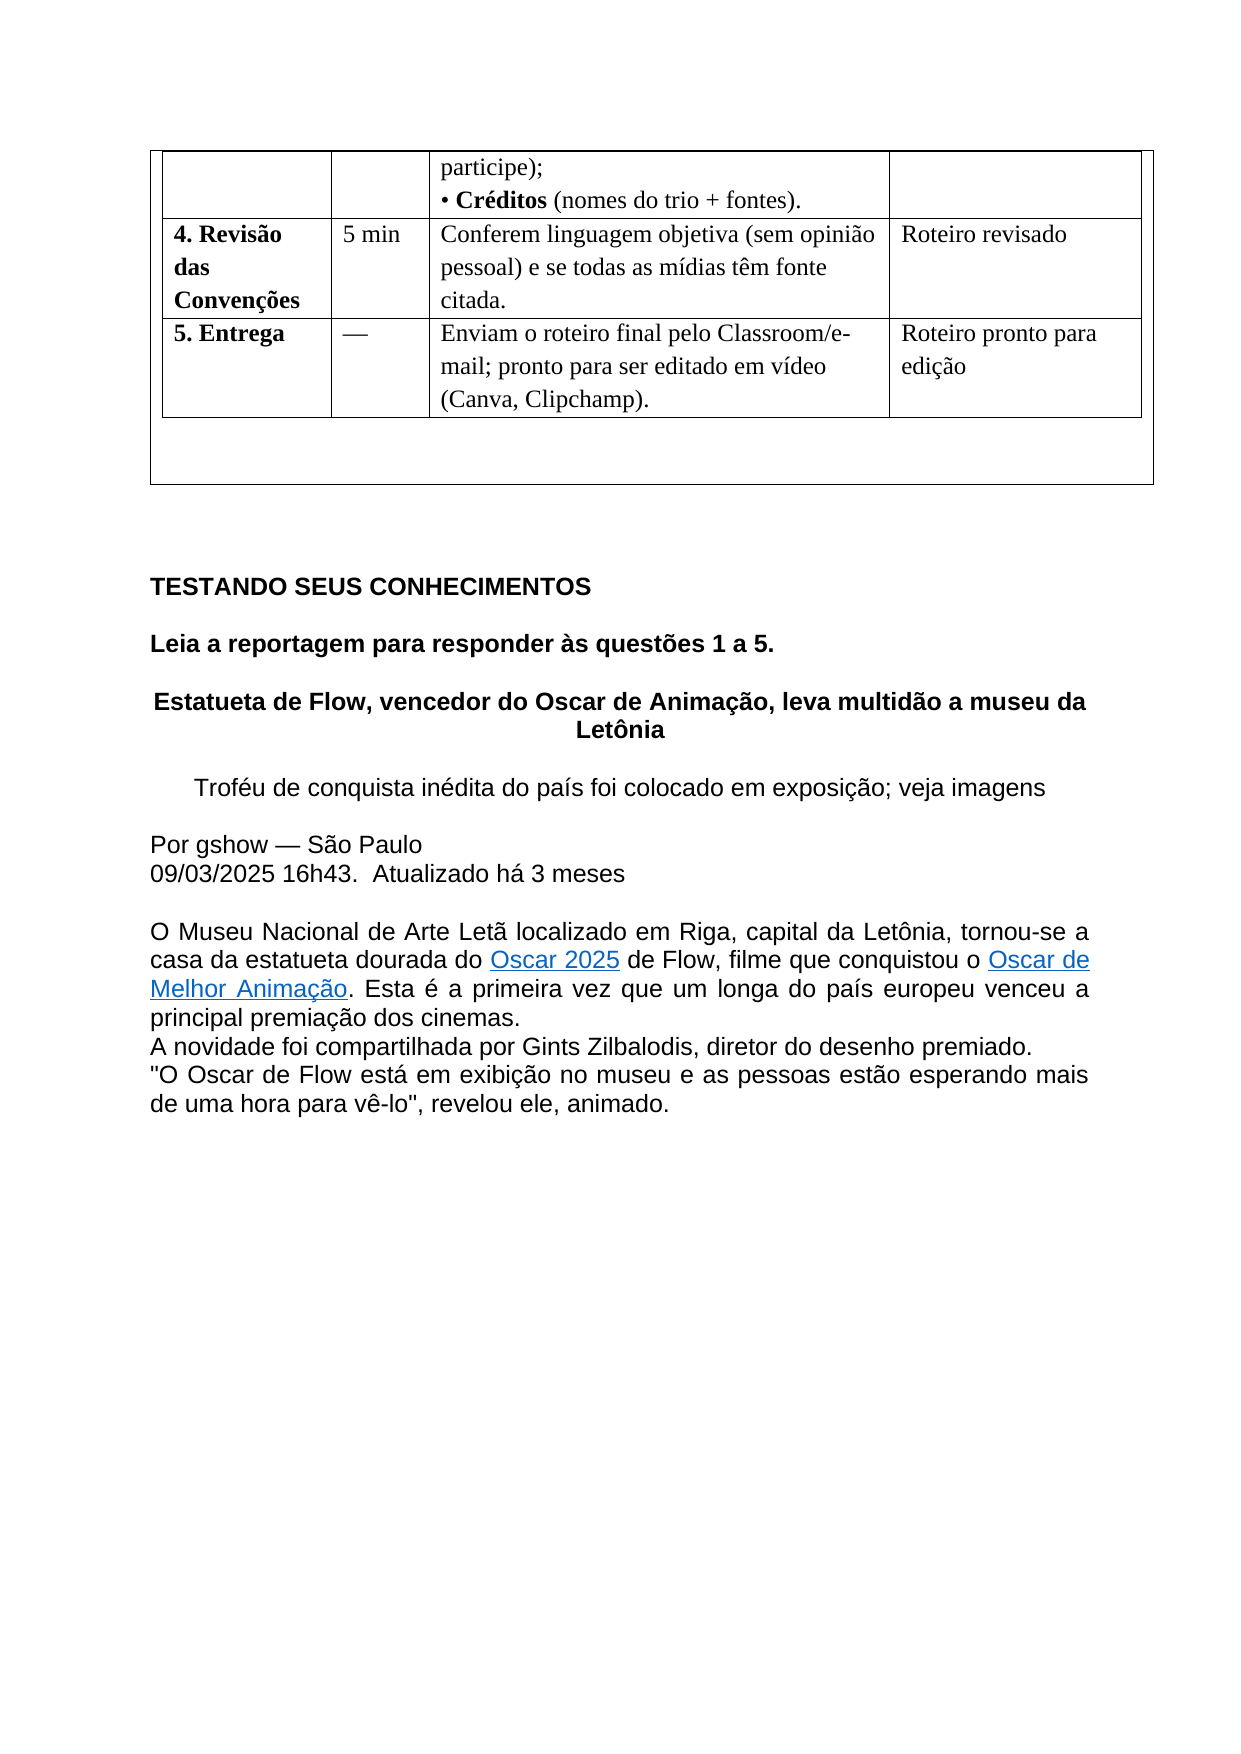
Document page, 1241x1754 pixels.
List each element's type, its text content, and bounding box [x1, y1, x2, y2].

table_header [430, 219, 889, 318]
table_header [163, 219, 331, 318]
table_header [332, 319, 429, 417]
text 09/03/2025 16h43. Atualizado há 3 meses [150, 859, 1090, 888]
text Leia a reportagem para responder às questões 1 a 5. [150, 629, 1090, 658]
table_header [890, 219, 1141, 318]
text A novidade foi compartilhada por Gints Zilbalodis, diretor do desenho premiado. [150, 1031, 1090, 1060]
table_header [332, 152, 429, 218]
text Por gshow — São Paulo [150, 830, 1090, 859]
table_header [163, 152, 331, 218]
text "O Oscar de Flow está em exibição no museu e as pessoas estão esperando mais de uma hora para vê-lo", revelou ele, animado. [150, 1060, 1090, 1118]
text Troféu de conquista inédita do país foi colocado em exposição; veja imagens [150, 773, 1090, 801]
text TESTANDO SEUS CONHECIMENTOS [150, 571, 1090, 600]
text O Museu Nacional de Arte Letã localizado em Riga, capital da Letônia, tornou-se a casa da estatueta dourada do Oscar 2025 de Flow, filme que conquistou o Oscar de Melhor Animação. Esta é a primeira vez que um longa do país europeu venceu a principal premiação dos cinemas. [150, 916, 1090, 1031]
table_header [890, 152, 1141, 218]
text Estatueta de Flow, vencedor do Oscar de Animação, leva multidão a museu da Letônia [150, 686, 1090, 744]
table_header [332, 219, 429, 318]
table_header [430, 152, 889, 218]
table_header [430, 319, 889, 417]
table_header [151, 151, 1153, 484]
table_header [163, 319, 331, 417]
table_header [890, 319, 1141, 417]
